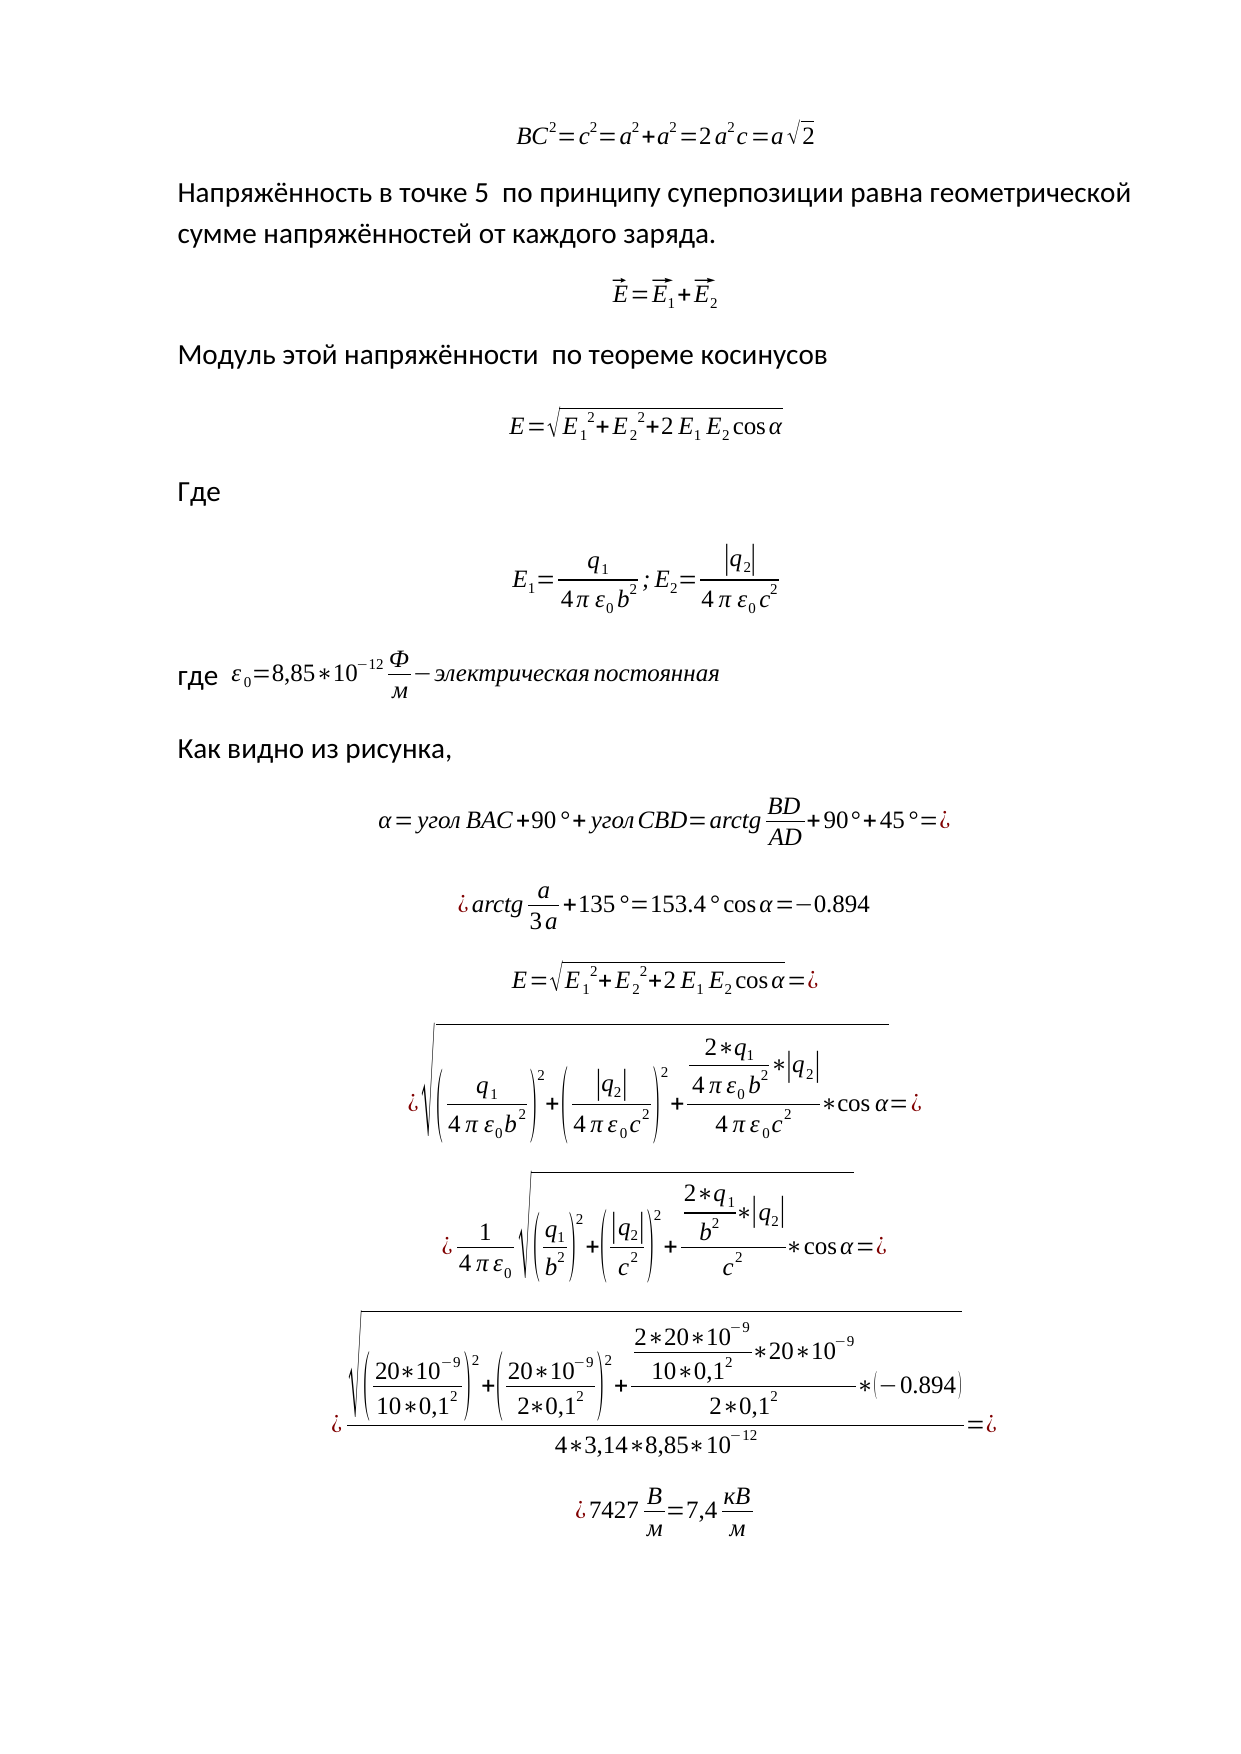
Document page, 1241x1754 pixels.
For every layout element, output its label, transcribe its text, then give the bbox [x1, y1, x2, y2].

text Где [177, 473, 1152, 509]
text где [177, 646, 1152, 704]
text Модуль этой напряжённости по теореме косинусов [177, 336, 1152, 372]
text Как видно из рисунка, [177, 731, 1152, 766]
text Напряжённость в точке 5 по принципу суперпозиции равна геометрической сумме напряжённостей от каждого заряда. [177, 174, 1152, 251]
